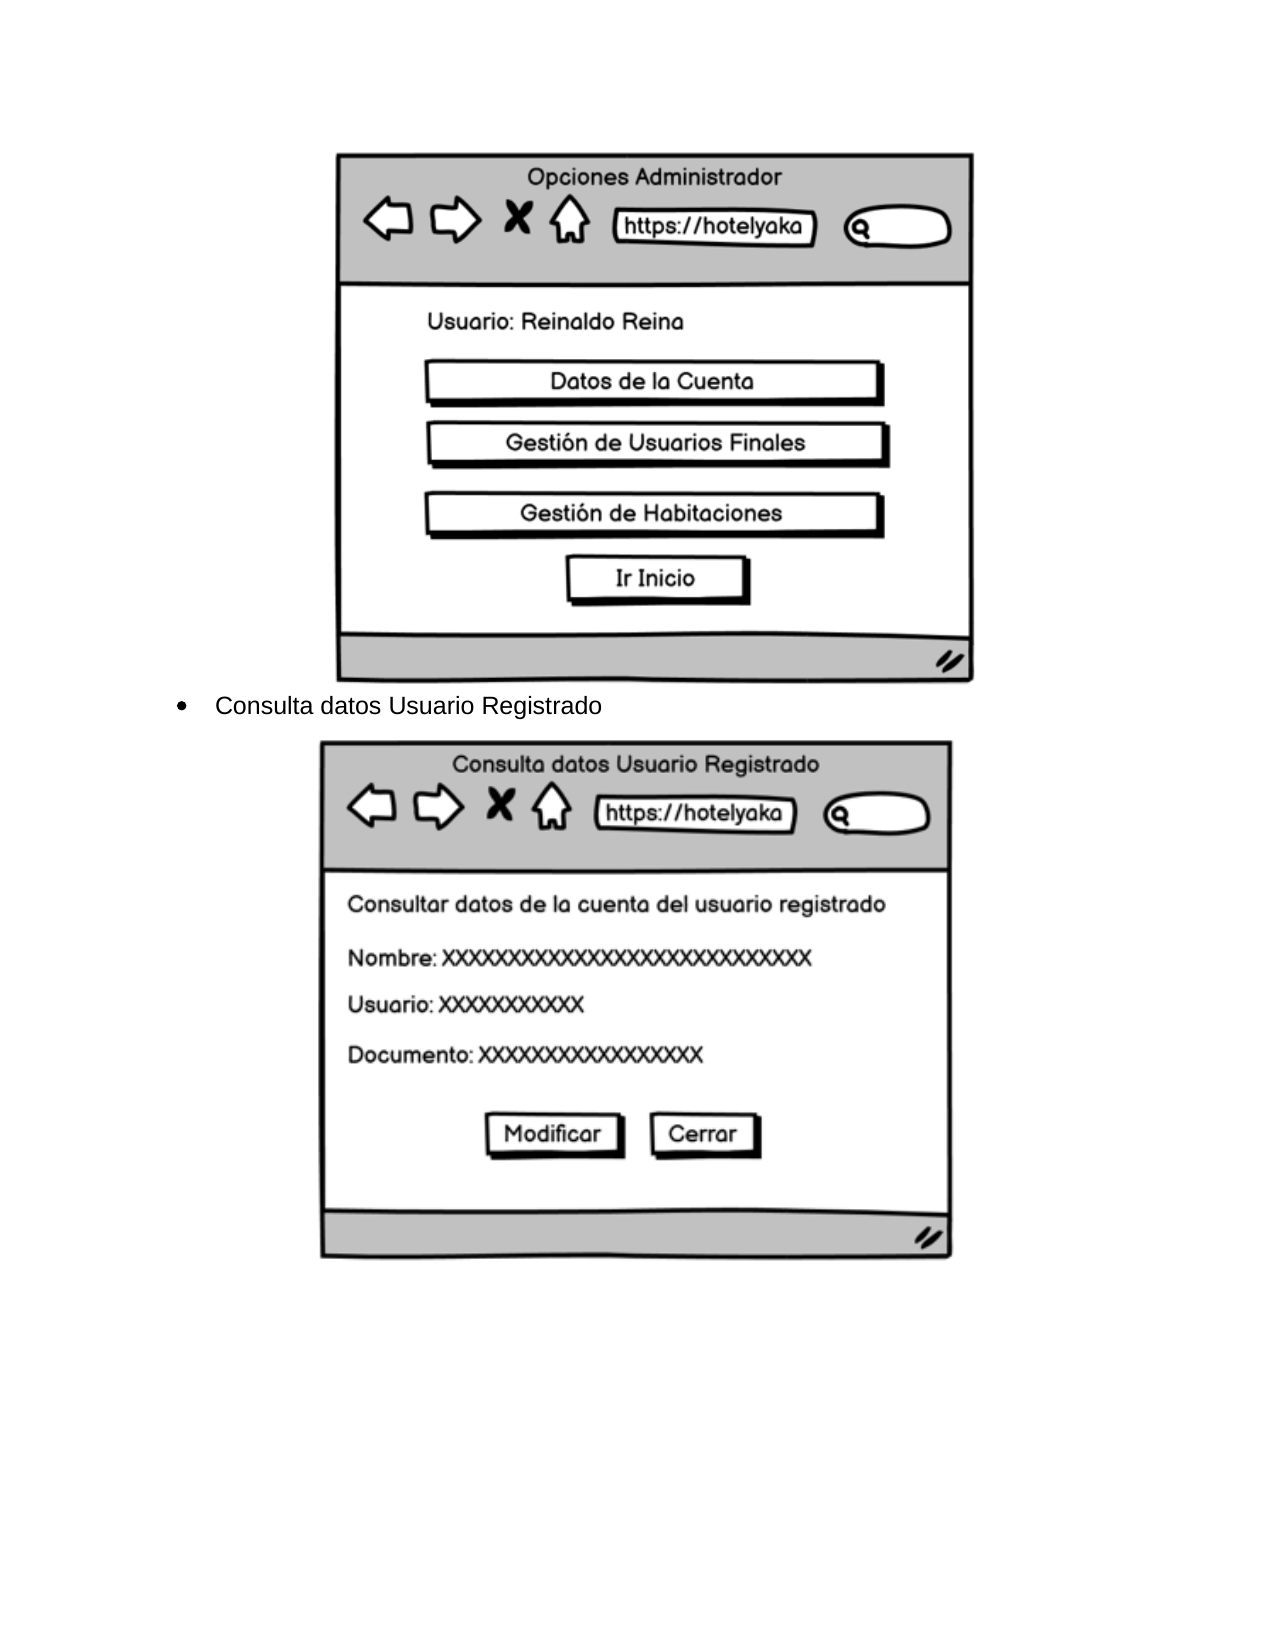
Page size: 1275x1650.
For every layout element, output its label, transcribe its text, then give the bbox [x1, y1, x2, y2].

picture [331, 147, 982, 689]
list Consulta datos Usuario Registrado [177, 691, 1098, 720]
picture [312, 738, 963, 1267]
